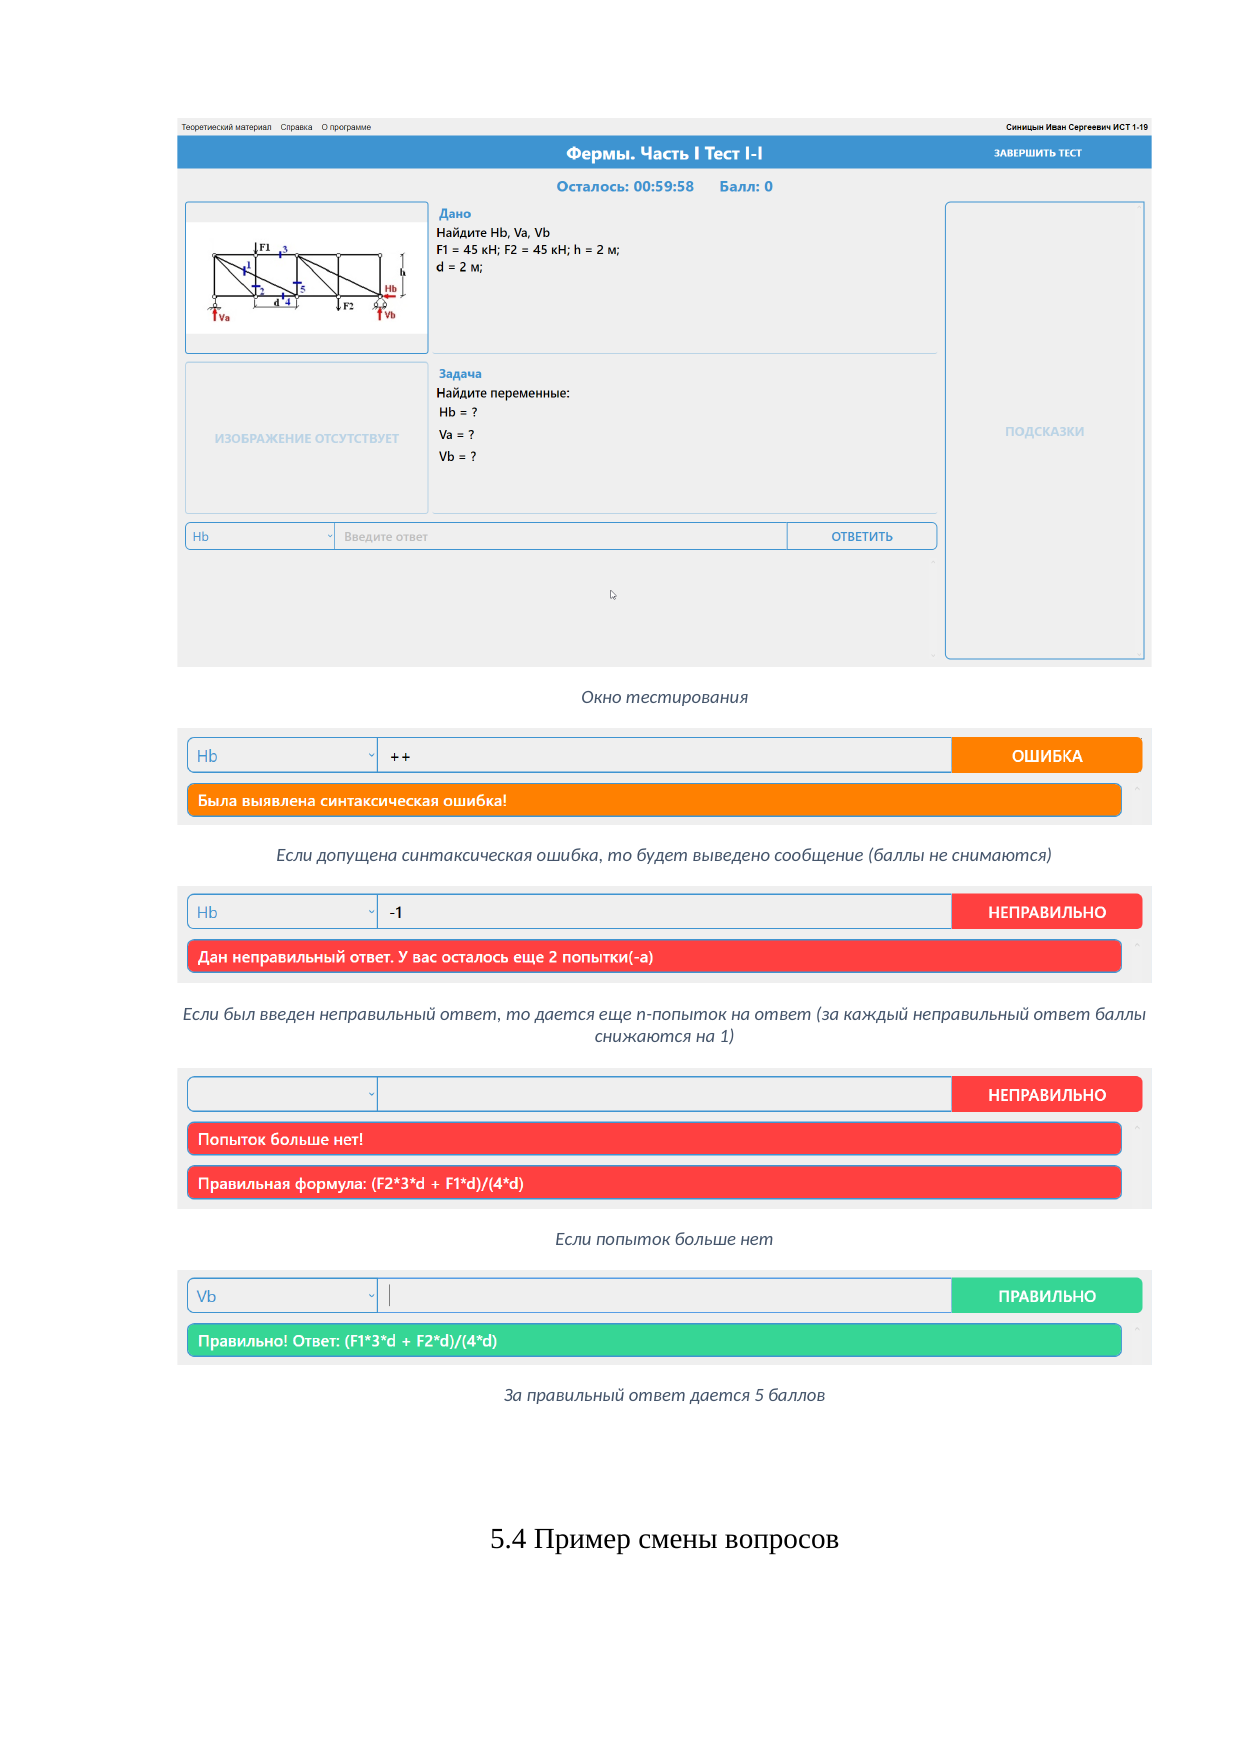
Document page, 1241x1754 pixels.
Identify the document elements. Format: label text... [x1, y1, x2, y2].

text Окно тестирования [177, 685, 1152, 708]
picture [177, 1068, 1152, 1209]
text 5.4 Пример смены вопросов [177, 1521, 1152, 1555]
text Если был введен неправильный ответ, то дается еще n-попыток на ответ (за каждый неправильный ответ баллы снижаются на 1) [177, 1002, 1152, 1047]
text Если попыток больше нет [177, 1227, 1152, 1250]
picture [177, 728, 1152, 825]
text Если допущена синтаксическая ошибка, то будет выведено сообщение (баллы не снимаются) [177, 843, 1152, 866]
picture [177, 1270, 1152, 1365]
picture [177, 886, 1152, 983]
text За правильный ответ дается 5 баллов [177, 1384, 1152, 1407]
picture [177, 118, 1152, 667]
